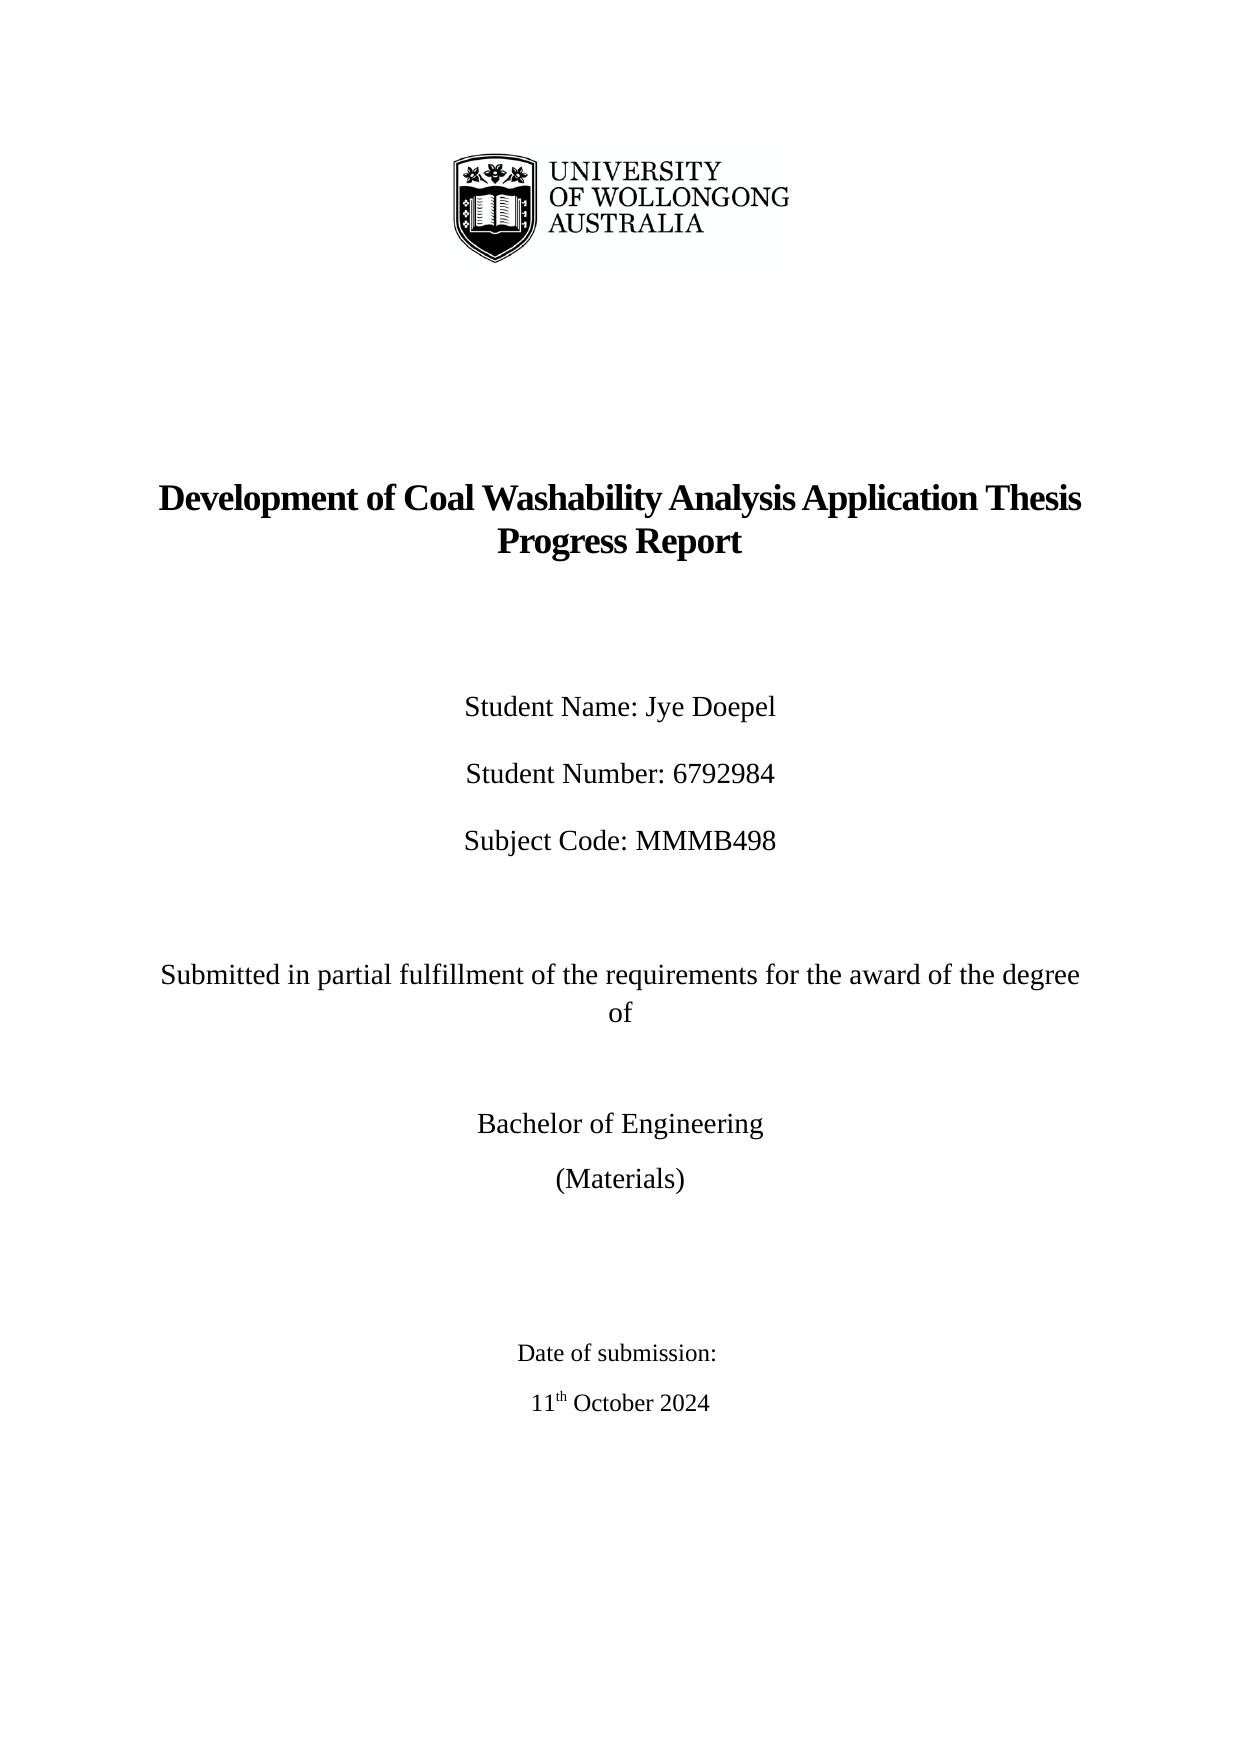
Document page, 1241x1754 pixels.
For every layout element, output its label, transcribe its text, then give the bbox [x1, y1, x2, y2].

text Date of submission: [150, 1338, 1090, 1367]
text 11th October 2024 [150, 1388, 1090, 1417]
text Student Name: Jye Doepel [150, 689, 1090, 723]
text Submitted in partial fulfillment of the requirements for the award of the degree of [150, 957, 1090, 1029]
title Development of Coal Washability Analysis Application Thesis Progress Report [150, 475, 1090, 561]
picture [451, 150, 790, 265]
text Student Number: 6792984 [150, 756, 1090, 789]
text (Materials) [150, 1161, 1090, 1195]
text Bachelor of Engineering [150, 1106, 1090, 1139]
text Subject Code: MMMB498 [150, 823, 1090, 857]
